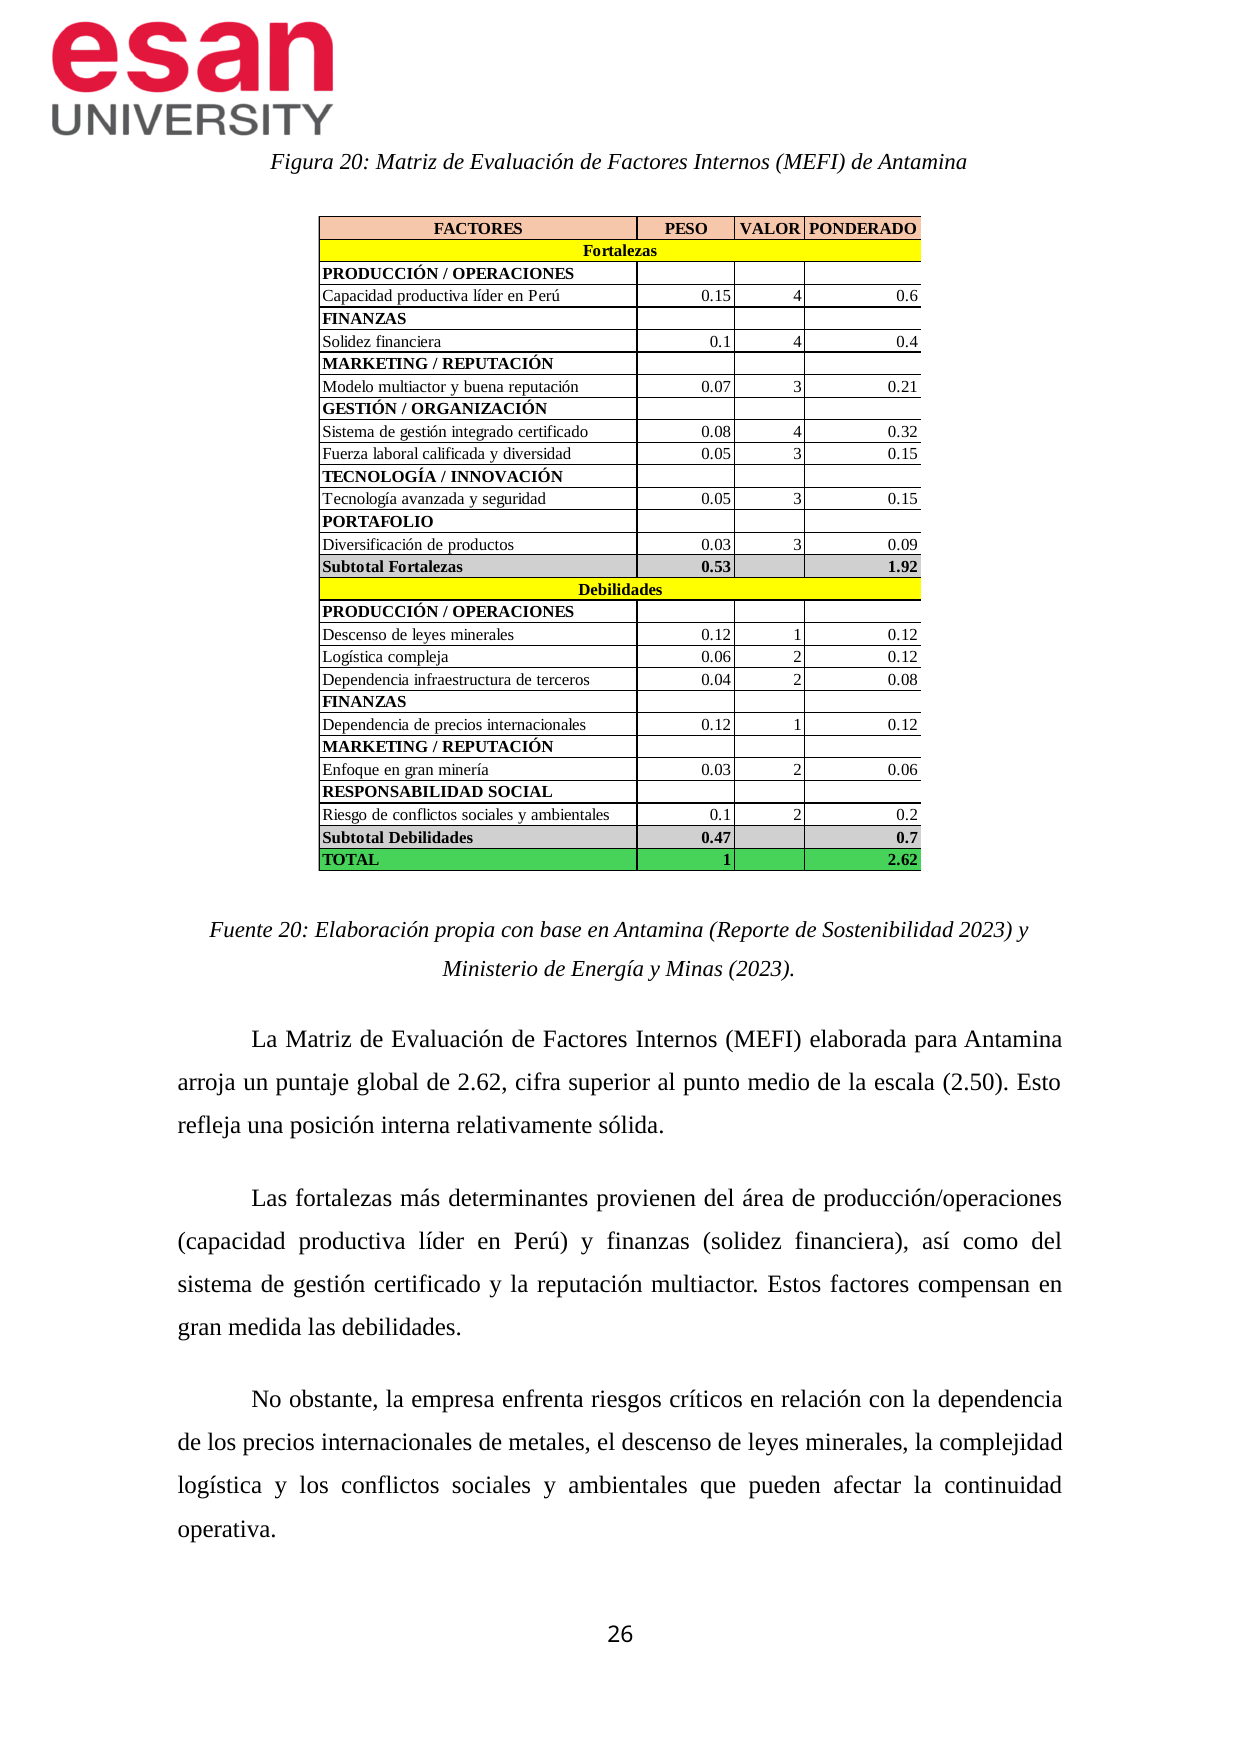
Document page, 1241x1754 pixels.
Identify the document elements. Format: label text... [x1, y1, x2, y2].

text Figura 20: Matriz de Evaluación de Factores Internos (MEFI) de Antamina [177, 148, 1063, 174]
text Fuente 20: Elaboración propia con base en Antamina (Reporte de Sostenibilidad 2023) y Ministerio de Energía y Minas (2023). [177, 916, 1063, 982]
picture [45, 6, 340, 157]
text La Matriz de Evaluación de Factores Internos (MEFI) elaborada para Antamina arroja un puntaje global de 2.62, cifra superior al punto medio de la escala (2.50). Esto refleja una posición interna relativamente sólida. [177, 1024, 1063, 1139]
text No obstante, la empresa enfrenta riesgos críticos en relación con la dependencia de los precios internacionales de metales, el descenso de leyes minerales, la complejidad logística y los conflictos sociales y ambientales que pueden afectar la continuidad operativa. [177, 1384, 1063, 1542]
text Las fortalezas más determinantes provienen del área de producción/operaciones (capacidad productiva líder en Perú) y finanzas (solidez financiera), así como del sistema de gestión certificado y la reputación multiactor. Estos factores compensan en gran medida las debilidades. [177, 1183, 1063, 1341]
